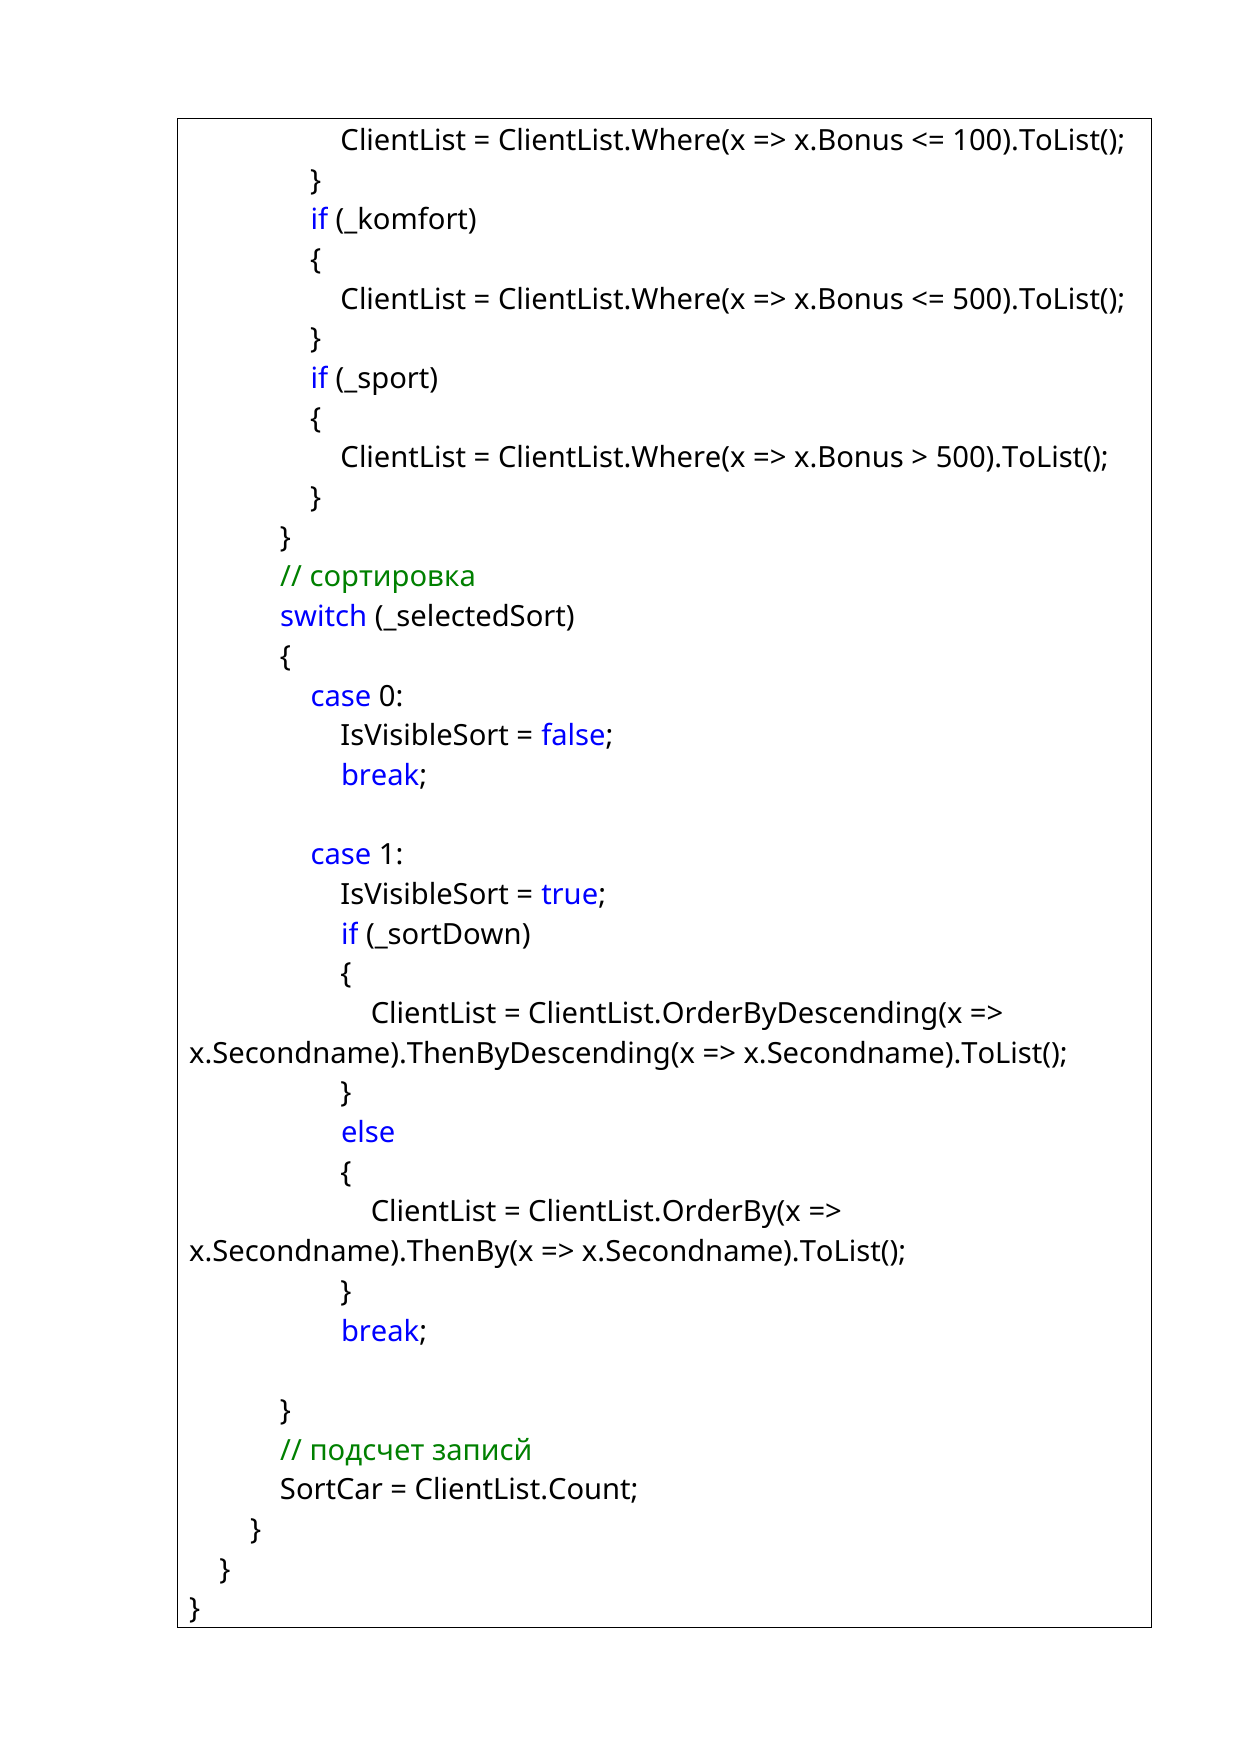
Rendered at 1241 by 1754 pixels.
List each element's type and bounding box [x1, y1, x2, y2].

table_header [178, 119, 1151, 1627]
